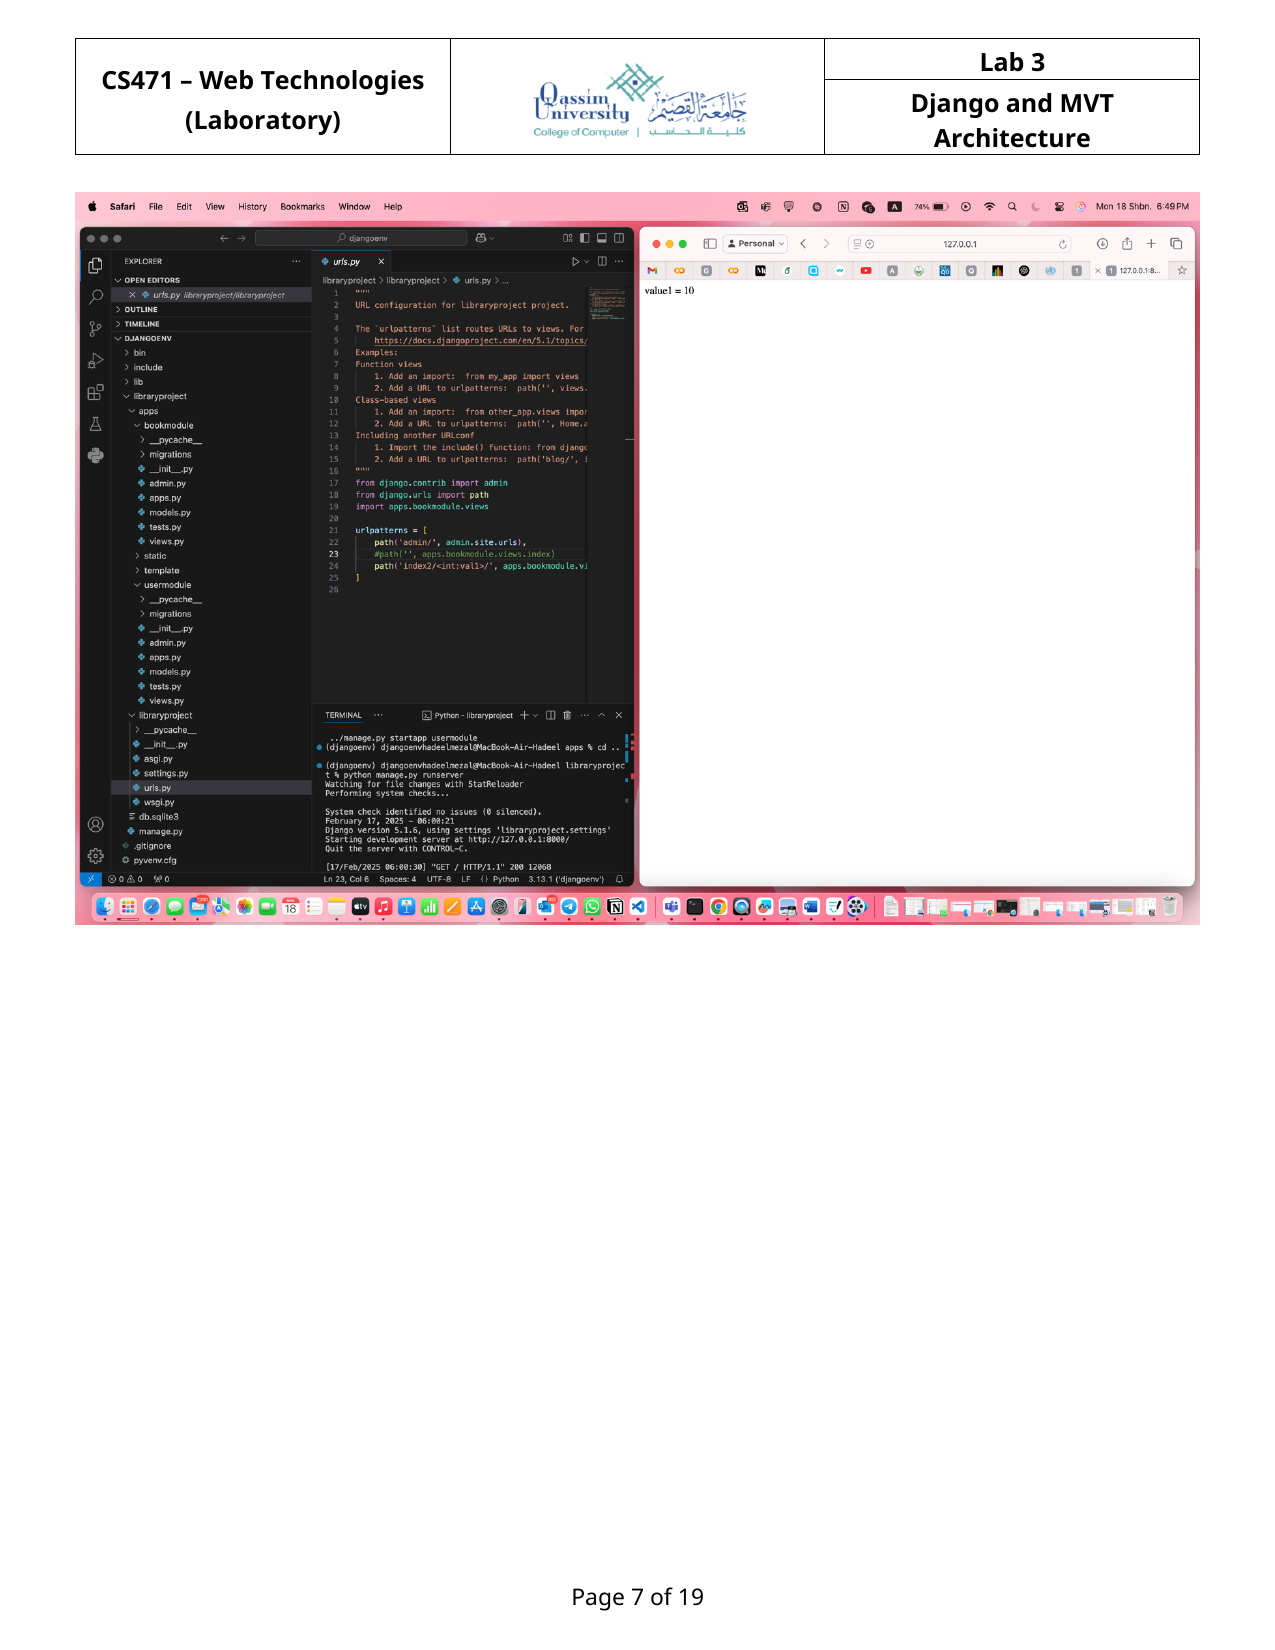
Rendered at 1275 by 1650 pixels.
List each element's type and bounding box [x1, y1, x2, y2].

picture [75, 192, 1200, 925]
picture [524, 52, 751, 147]
